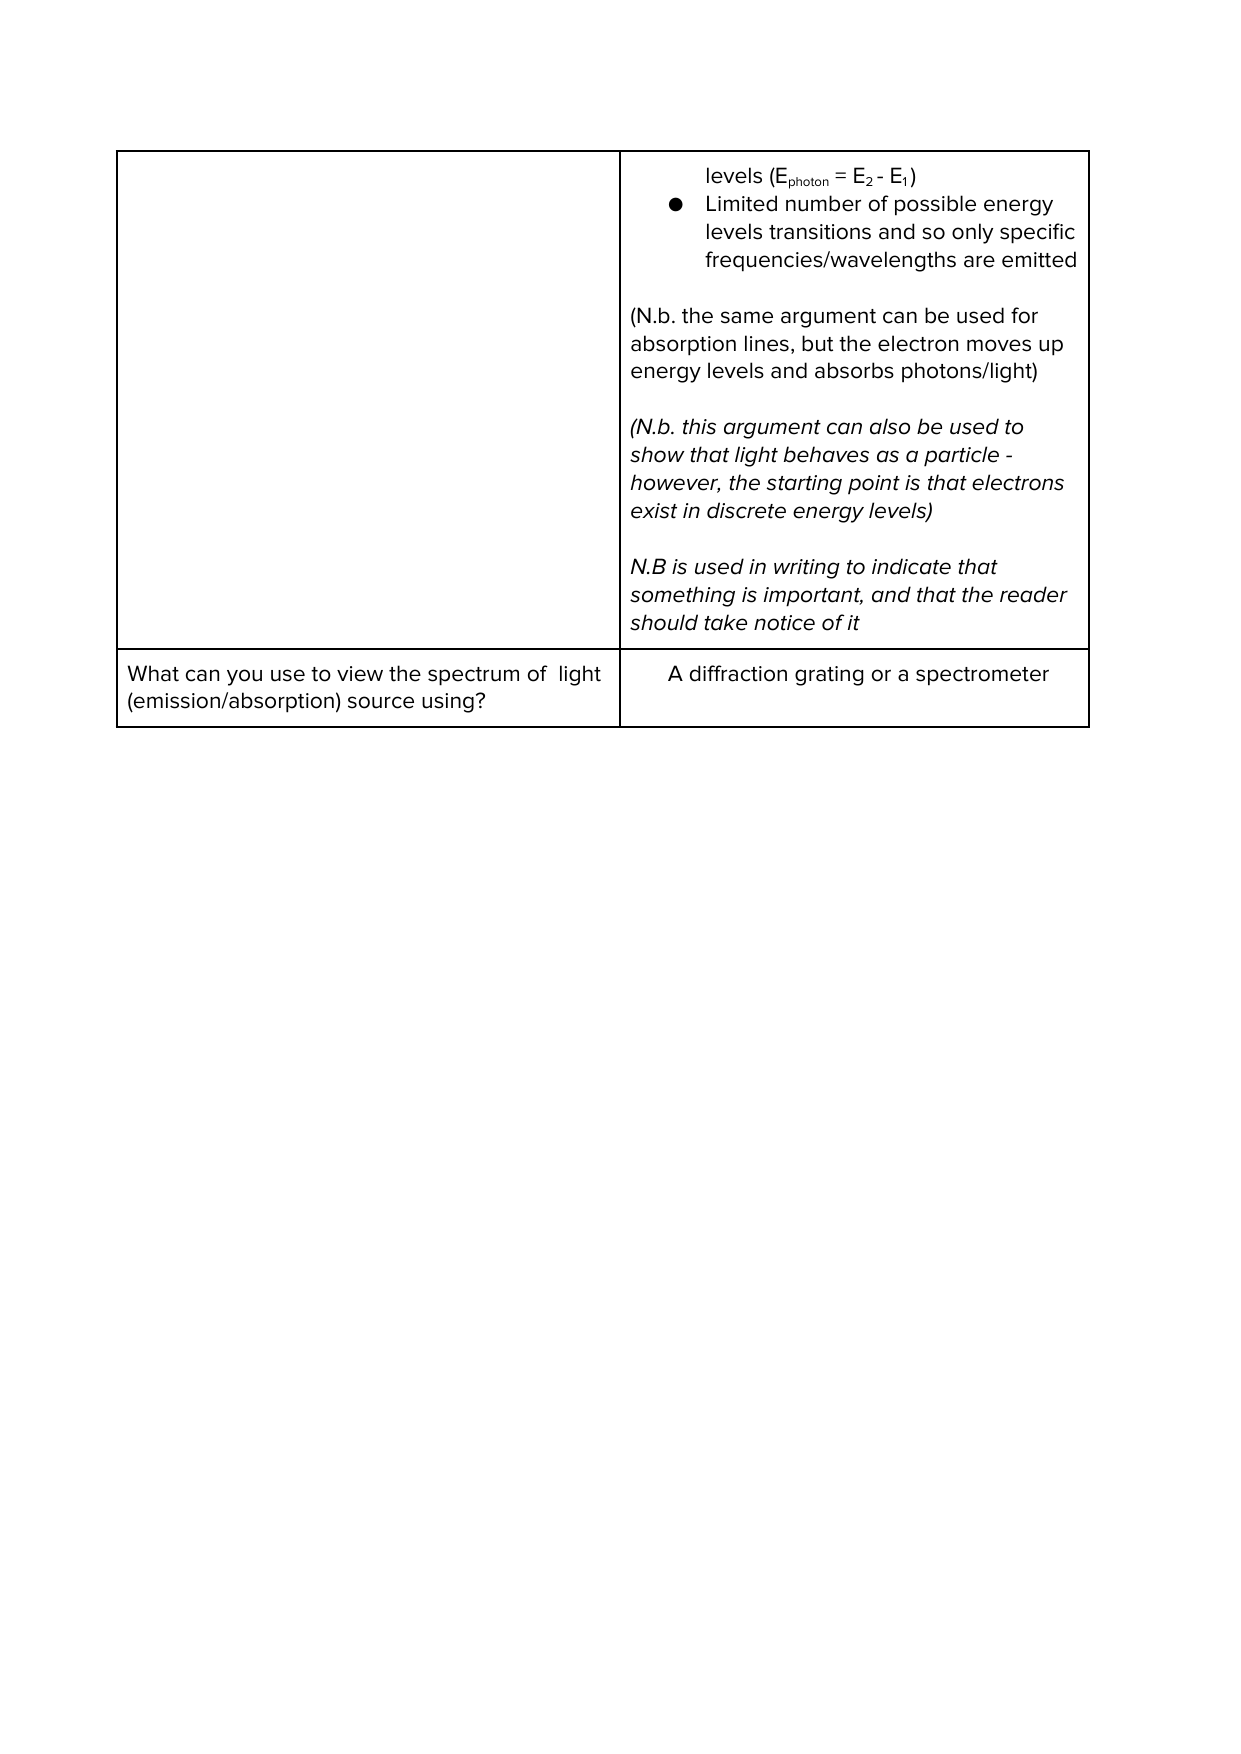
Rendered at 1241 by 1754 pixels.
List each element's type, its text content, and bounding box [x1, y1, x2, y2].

table_cell A diffraction grating or a spectrometer [621, 650, 1088, 726]
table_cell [621, 152, 1088, 647]
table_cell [118, 152, 619, 647]
table_cell What can you use to view the spectrum of light (emission/absorption) source using? [118, 650, 619, 726]
